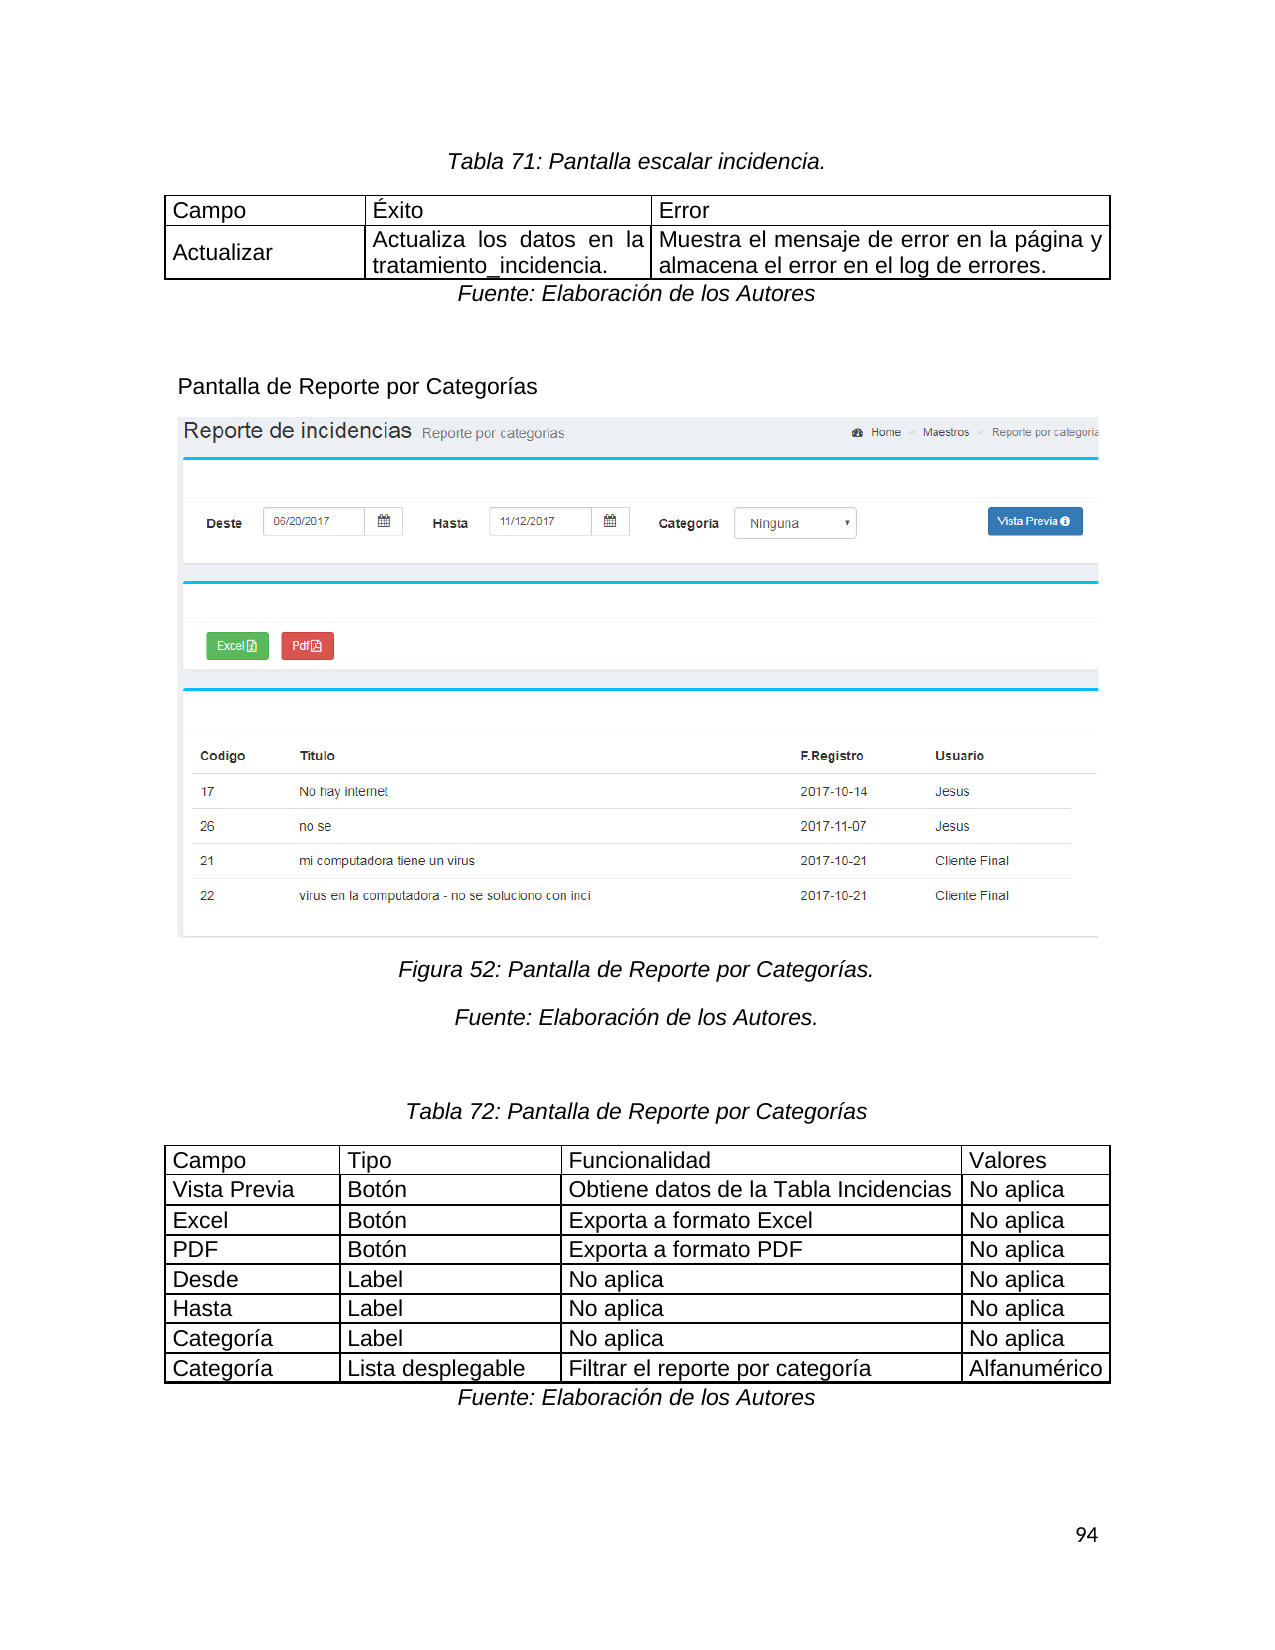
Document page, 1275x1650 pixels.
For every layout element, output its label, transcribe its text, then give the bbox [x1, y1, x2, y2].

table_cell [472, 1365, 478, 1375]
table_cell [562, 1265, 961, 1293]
text Fuente: Elaboración de los Autores. [177, 1003, 1098, 1030]
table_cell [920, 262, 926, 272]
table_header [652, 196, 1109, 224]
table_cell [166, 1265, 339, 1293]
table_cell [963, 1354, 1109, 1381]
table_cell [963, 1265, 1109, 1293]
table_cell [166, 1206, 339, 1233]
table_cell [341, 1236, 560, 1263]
text Fuente: Elaboración de los Autores [177, 280, 1098, 307]
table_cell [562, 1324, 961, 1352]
text Tabla 71: Pantalla escalar incidencia. [177, 148, 1098, 174]
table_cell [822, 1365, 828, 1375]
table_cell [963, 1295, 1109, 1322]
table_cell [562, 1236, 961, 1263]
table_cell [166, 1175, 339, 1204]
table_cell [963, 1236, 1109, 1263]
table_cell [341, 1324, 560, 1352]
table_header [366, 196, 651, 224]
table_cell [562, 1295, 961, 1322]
text Figura 52: Pantalla de Reporte por Categorías. [177, 938, 1098, 983]
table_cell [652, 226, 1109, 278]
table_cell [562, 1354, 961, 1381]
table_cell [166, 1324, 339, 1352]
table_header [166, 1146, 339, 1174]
text Fuente: Elaboración de los Autores [177, 1384, 1098, 1410]
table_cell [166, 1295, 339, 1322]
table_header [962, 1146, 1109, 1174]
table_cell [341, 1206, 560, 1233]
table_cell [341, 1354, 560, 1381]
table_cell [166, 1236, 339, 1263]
picture [177, 417, 1099, 938]
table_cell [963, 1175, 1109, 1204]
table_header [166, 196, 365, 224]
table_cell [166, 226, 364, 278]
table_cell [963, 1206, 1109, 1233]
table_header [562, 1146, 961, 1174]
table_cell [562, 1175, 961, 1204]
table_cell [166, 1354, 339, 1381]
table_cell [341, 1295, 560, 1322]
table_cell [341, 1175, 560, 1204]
text Pantalla de Reporte por Categorías [177, 373, 1098, 399]
text Tabla 72: Pantalla de Reporte por Categorías [177, 1098, 1098, 1124]
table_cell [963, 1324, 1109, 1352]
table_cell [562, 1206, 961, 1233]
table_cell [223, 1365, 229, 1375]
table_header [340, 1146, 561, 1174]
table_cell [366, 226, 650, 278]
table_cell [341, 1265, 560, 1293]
